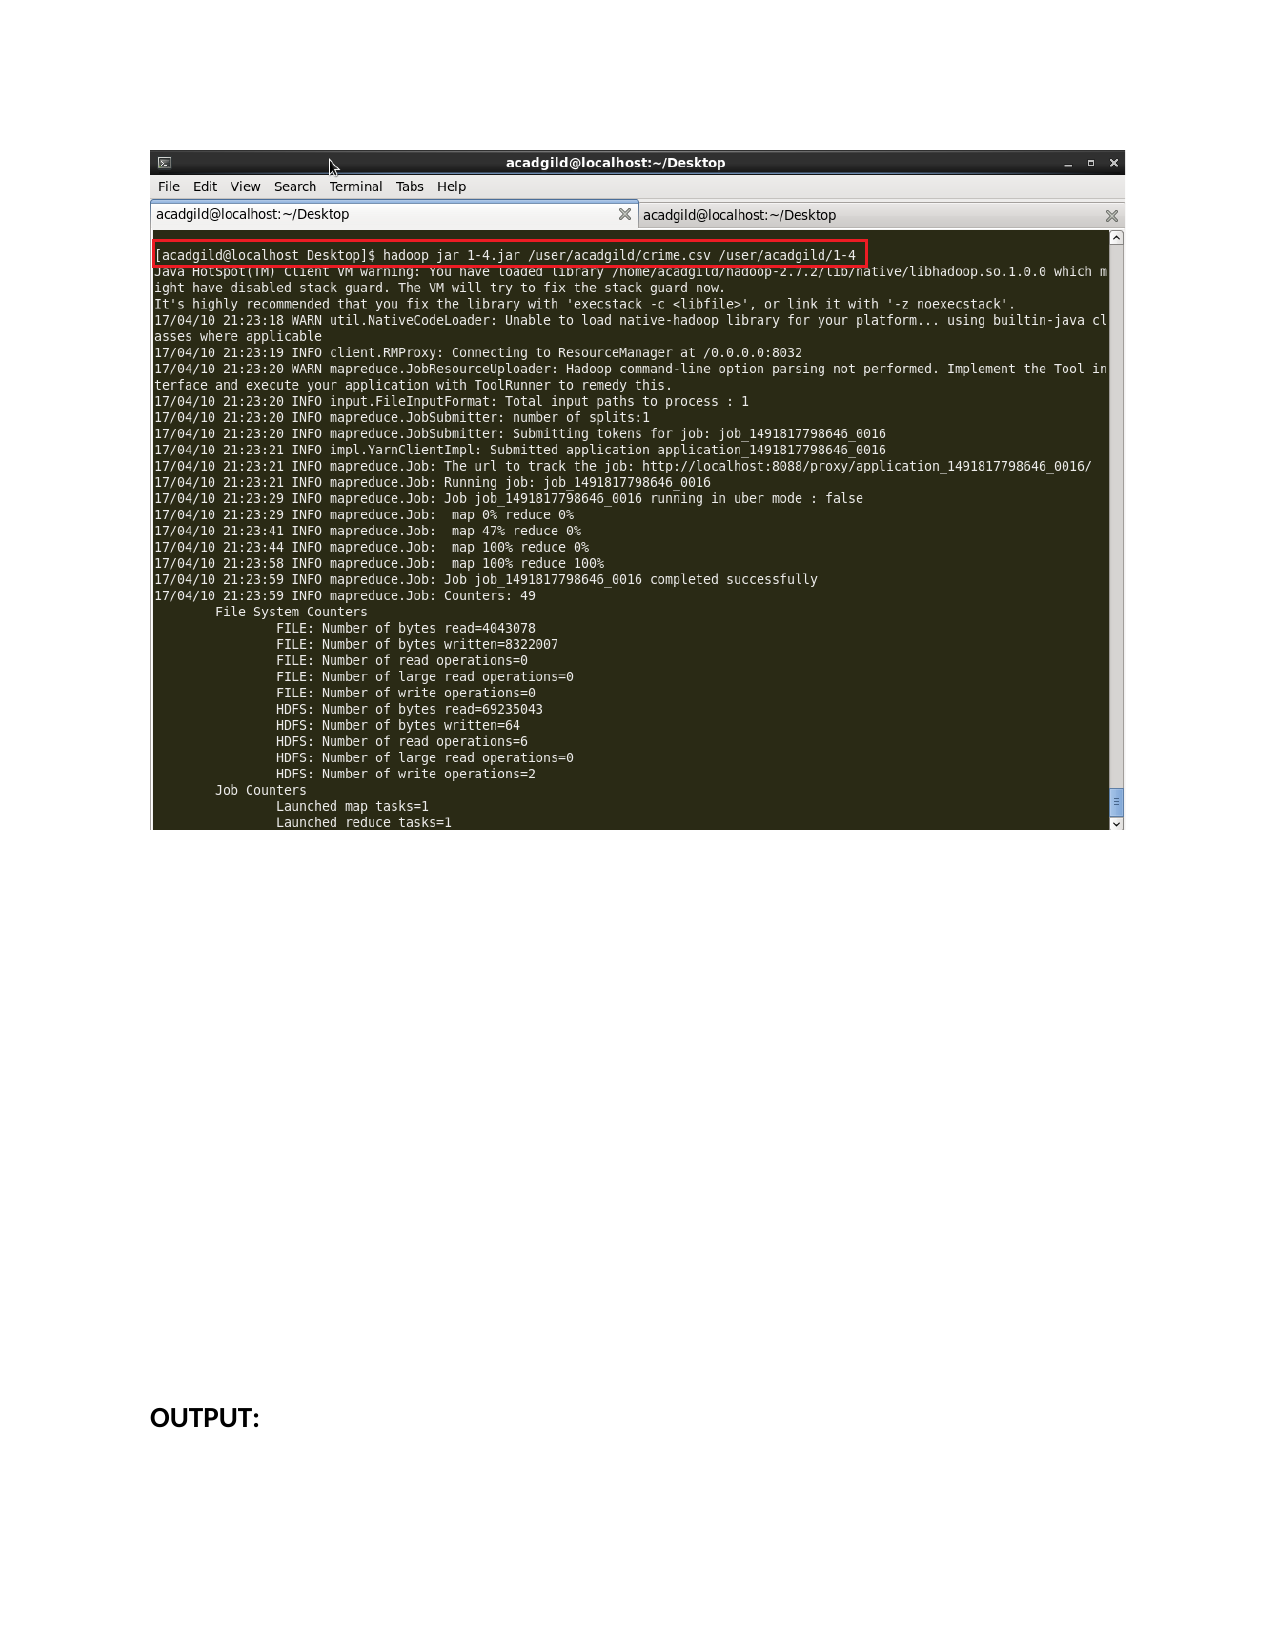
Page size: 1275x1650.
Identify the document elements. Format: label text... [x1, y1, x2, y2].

text OUTPUT: [150, 1399, 1125, 1435]
picture [150, 150, 1125, 830]
